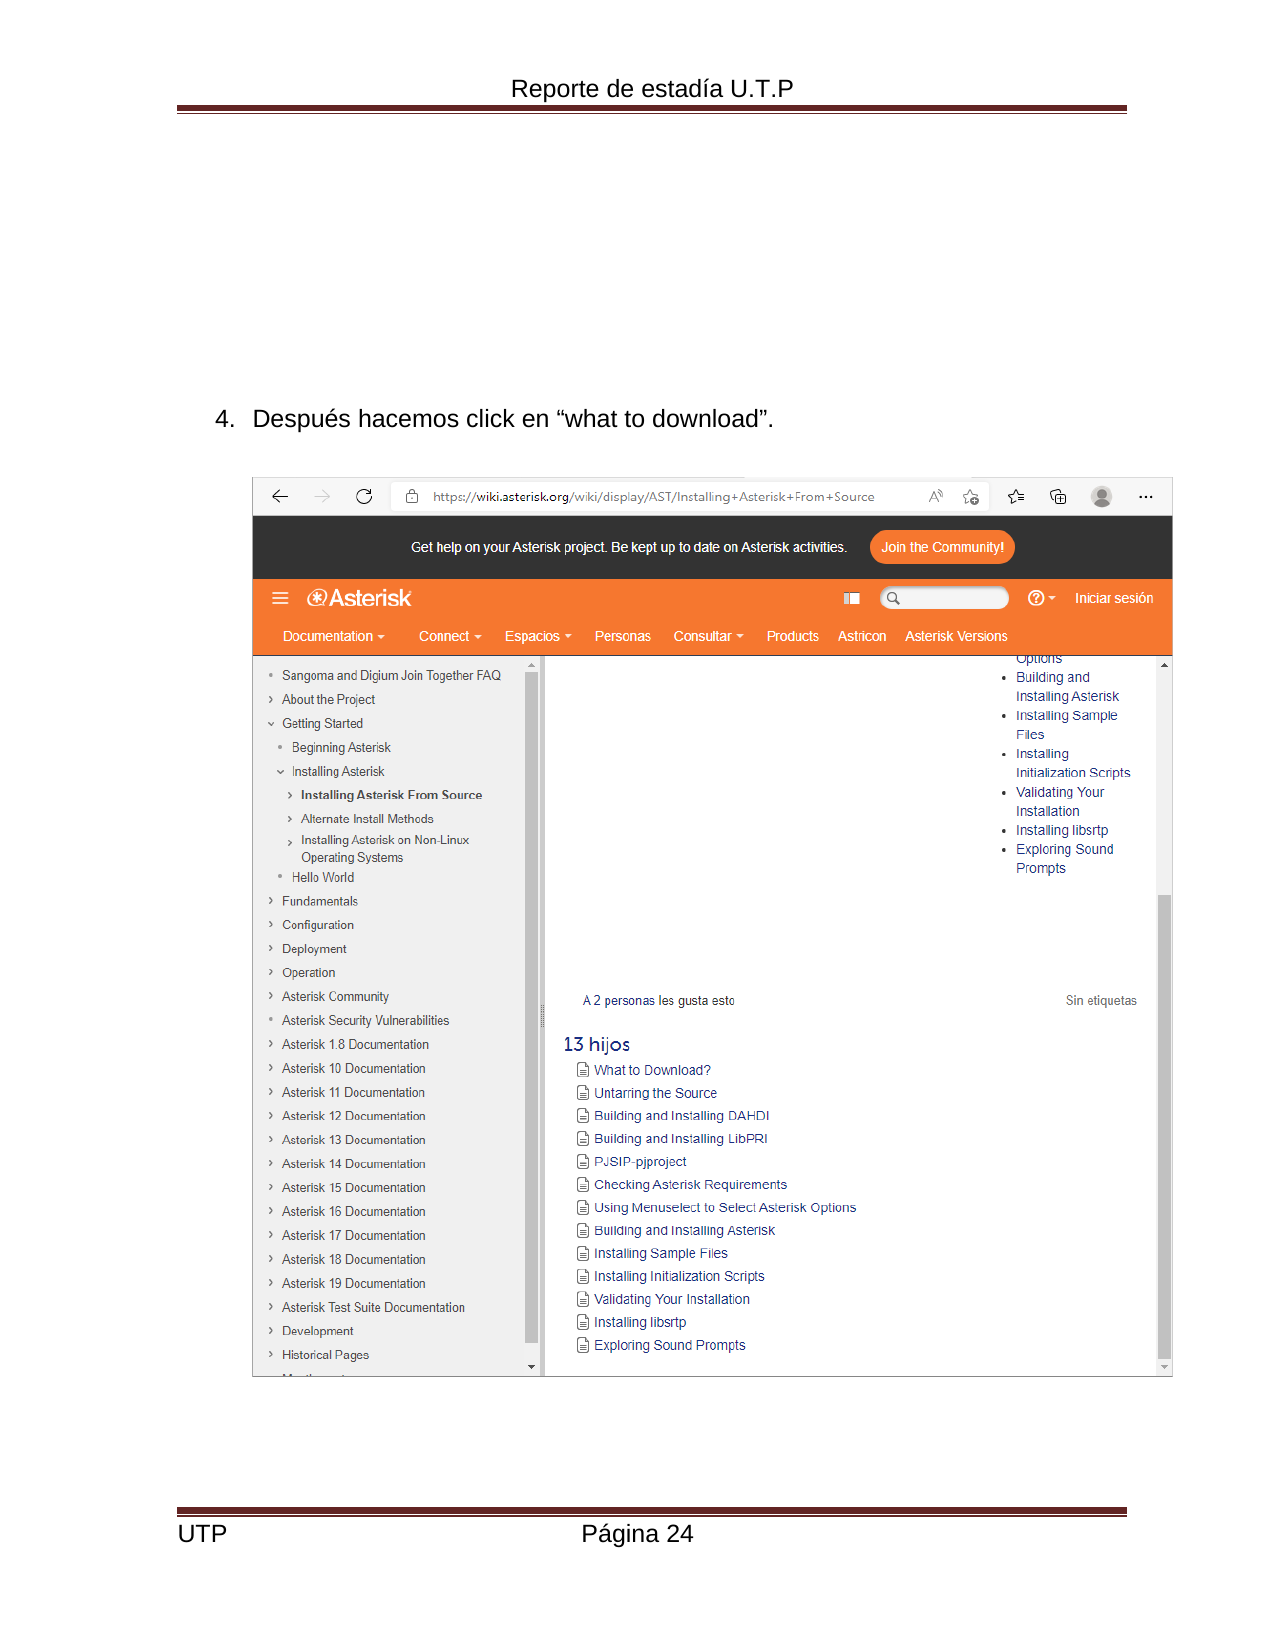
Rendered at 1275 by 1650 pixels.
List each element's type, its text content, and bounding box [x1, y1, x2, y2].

list Después hacemos click en “what to download”. [215, 403, 1127, 432]
picture [252, 477, 1173, 1377]
